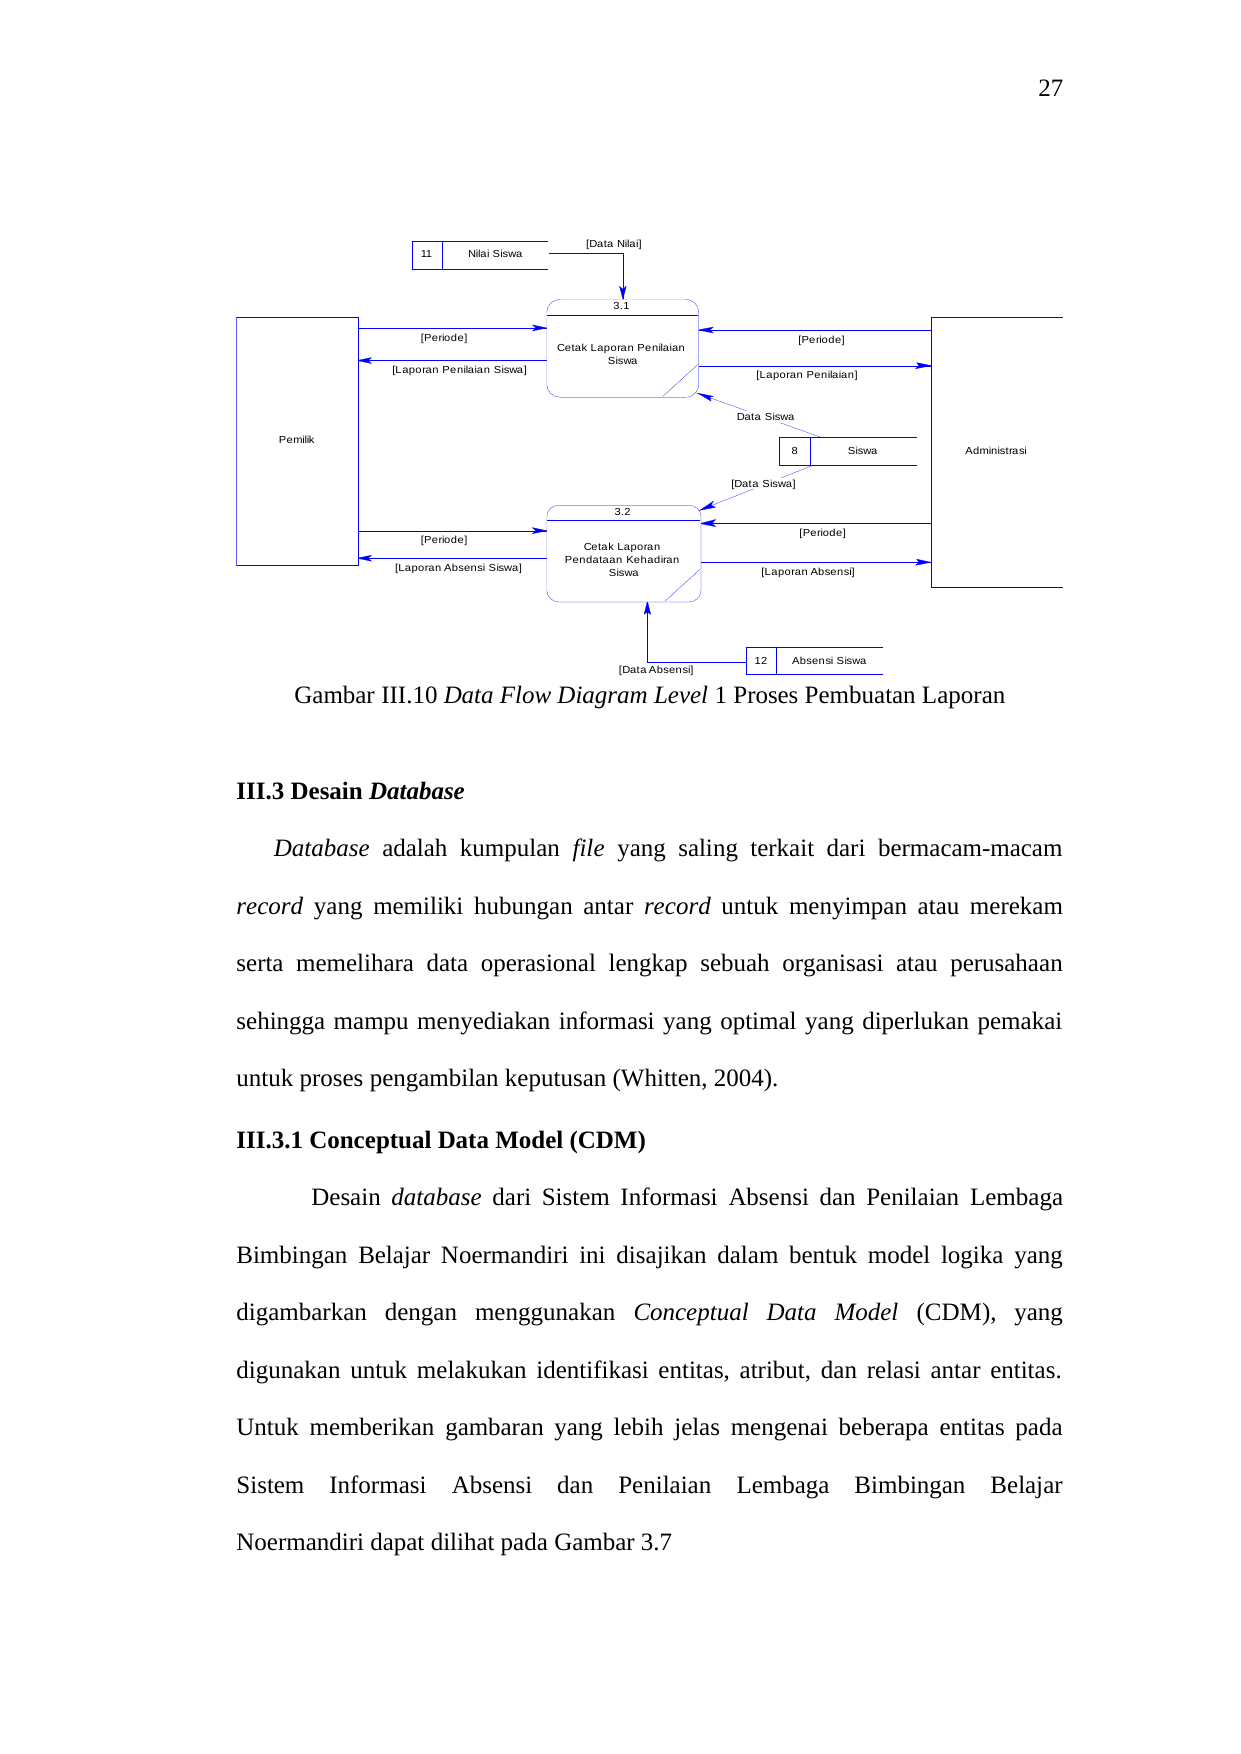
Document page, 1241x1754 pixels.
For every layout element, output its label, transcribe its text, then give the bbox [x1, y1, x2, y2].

subtitle Desain Database [236, 776, 1063, 804]
subtitle Conceptual Data Model (CDM) [236, 1125, 1063, 1154]
text Database adalah kumpulan file yang saling terkait dari bermacam-macam record yang memiliki hubungan antar record untuk menyimpan atau merekam serta memelihara data operasional lengkap sebuah organisasi atau perusahaan sehingga mampu menyediakan informasi yang optimal yang diperlukan pemakai untuk proses pengambilan keputusan (Whitten, 2004). [236, 833, 1063, 1092]
text Desain database dari Sistem Informasi Absensi dan Penilaian Lembaga Bimbingan Belajar Noermandiri ini disajikan dalam bentuk model logika yang digambarkan dengan menggunakan Conceptual Data Model (CDM), yang digunakan untuk melakukan identifikasi entitas, atribut, dan relasi antar entitas. Untuk memberikan gambaran yang lebih jelas mengenai beberapa entitas pada Sistem Informasi Absensi dan Penilaian Lembaga Bimbingan Belajar Noermandiri dapat dilihat pada Gambar 3.7 [236, 1182, 1063, 1556]
